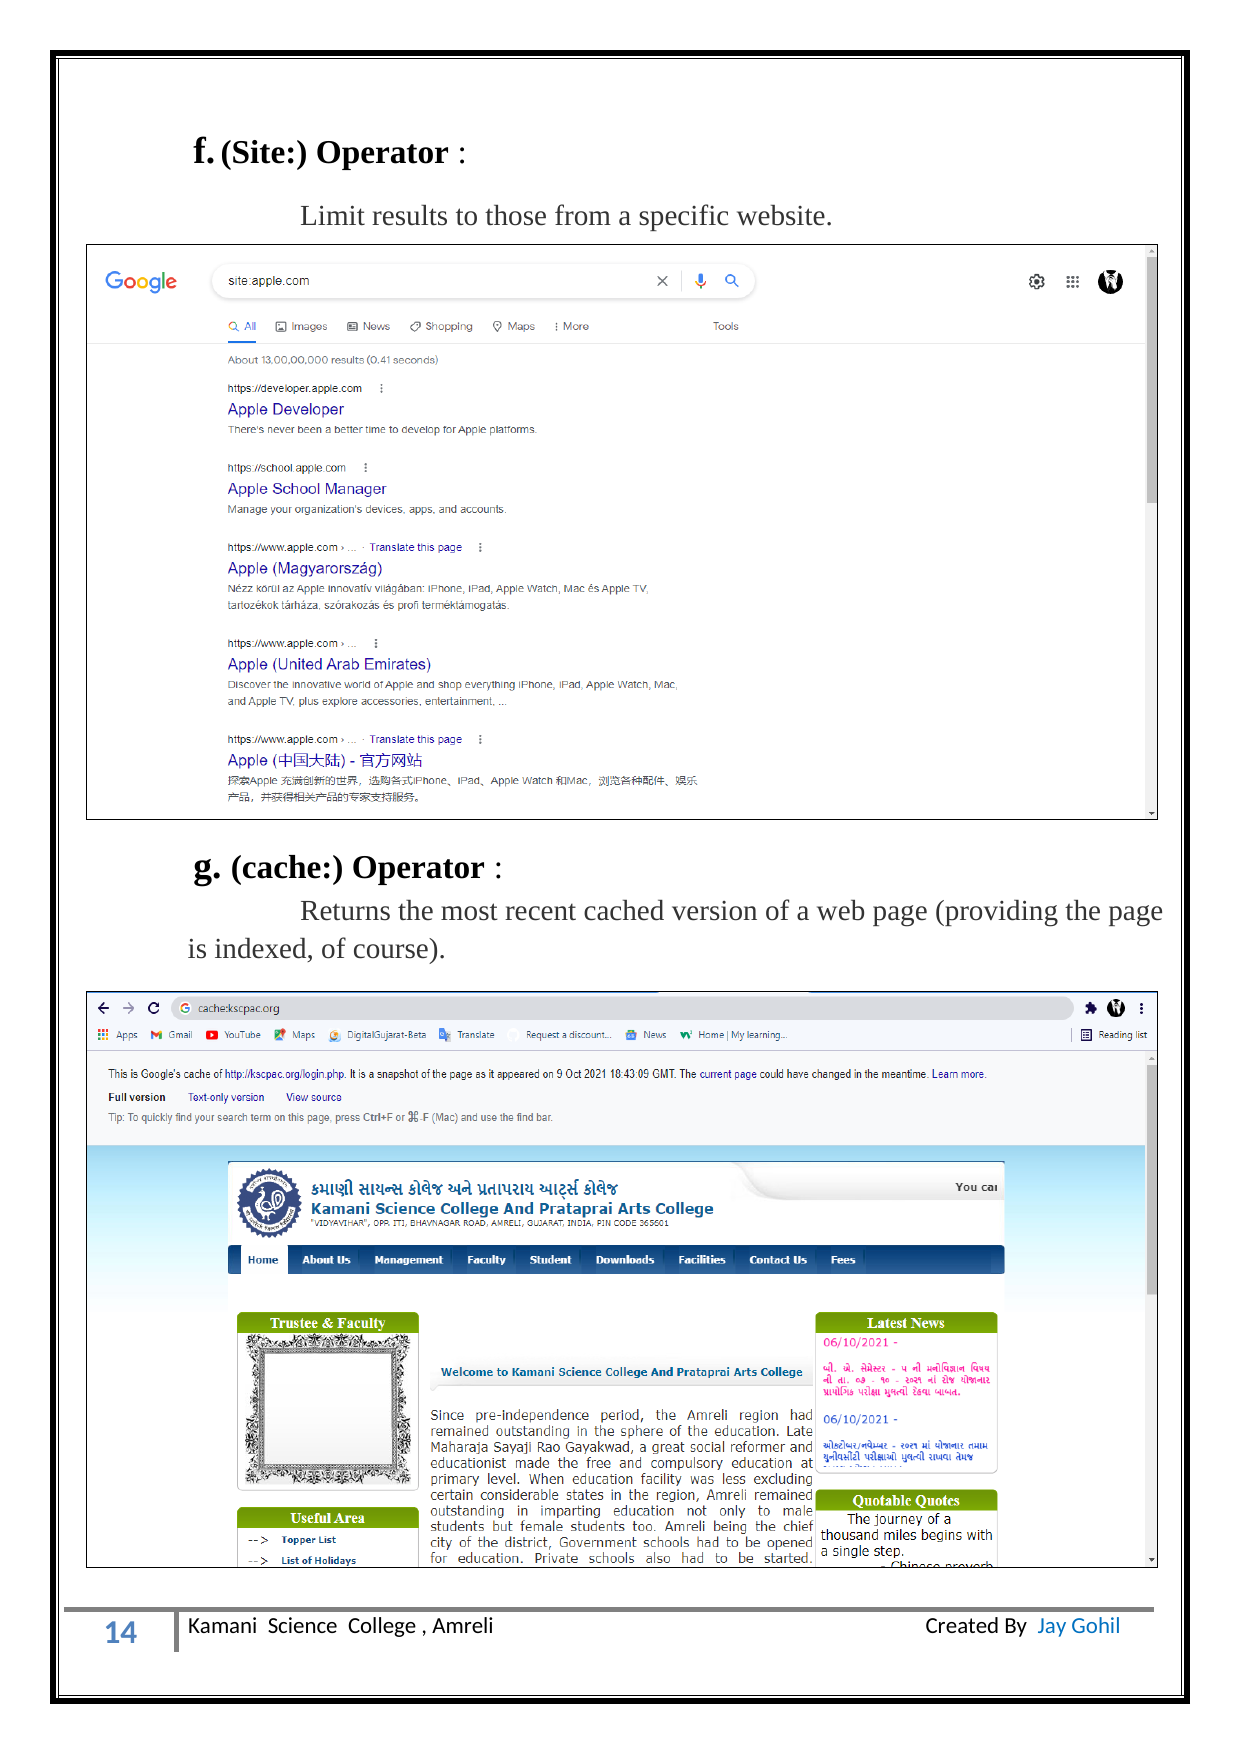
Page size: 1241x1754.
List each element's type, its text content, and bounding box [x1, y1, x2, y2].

list (cache:) Operator : [193, 843, 1165, 886]
list (Site:) Operator : [193, 128, 1165, 171]
picture [87, 992, 1157, 1567]
picture [87, 245, 1157, 819]
text Limit results to those from a specific website. [187, 198, 1165, 232]
list Returns the most recent cached version of a web page (providing the page is indexed, of course). [187, 893, 1165, 965]
